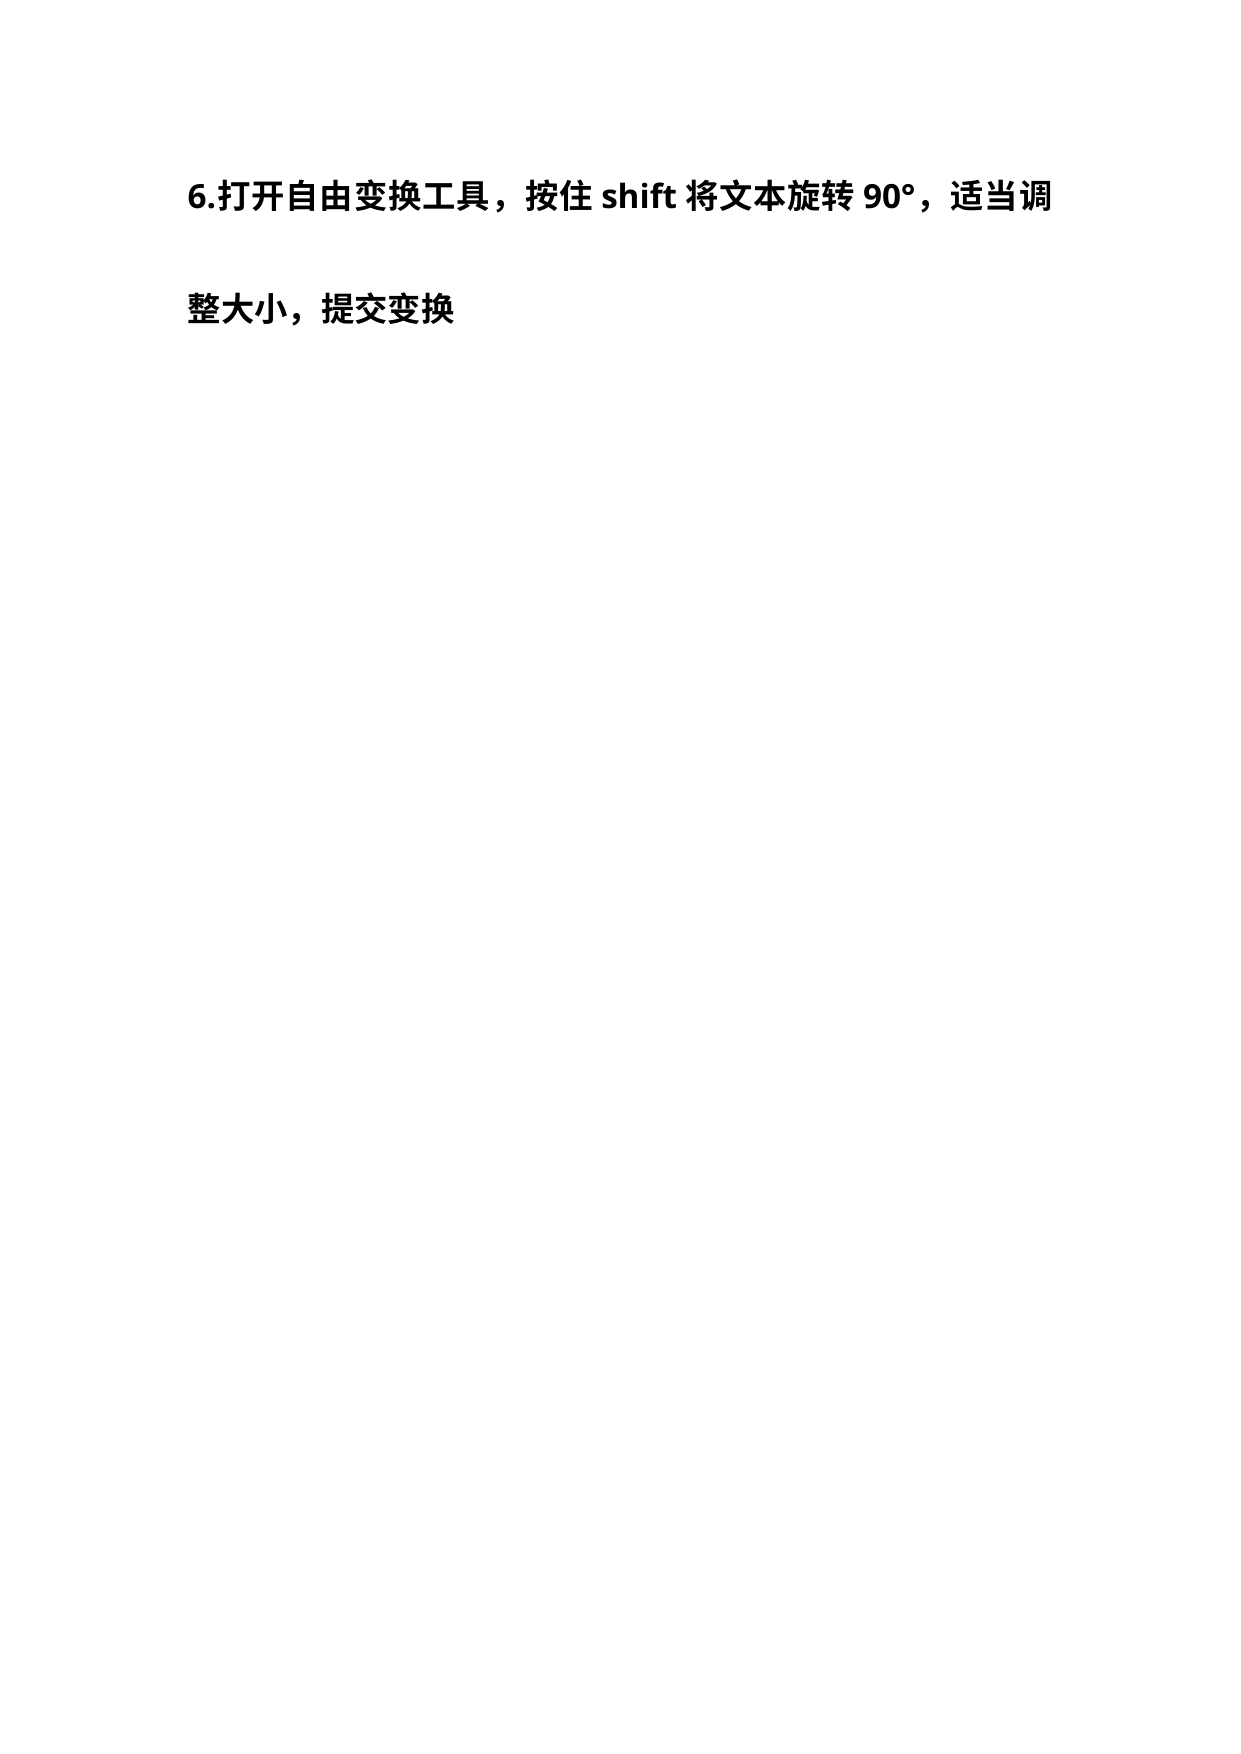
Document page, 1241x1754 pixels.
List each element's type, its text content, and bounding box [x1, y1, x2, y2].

subtitle 6.打开自由变换工具，按住shift将文本旋转90°，适当调整大小，提交变换 [187, 162, 1053, 339]
